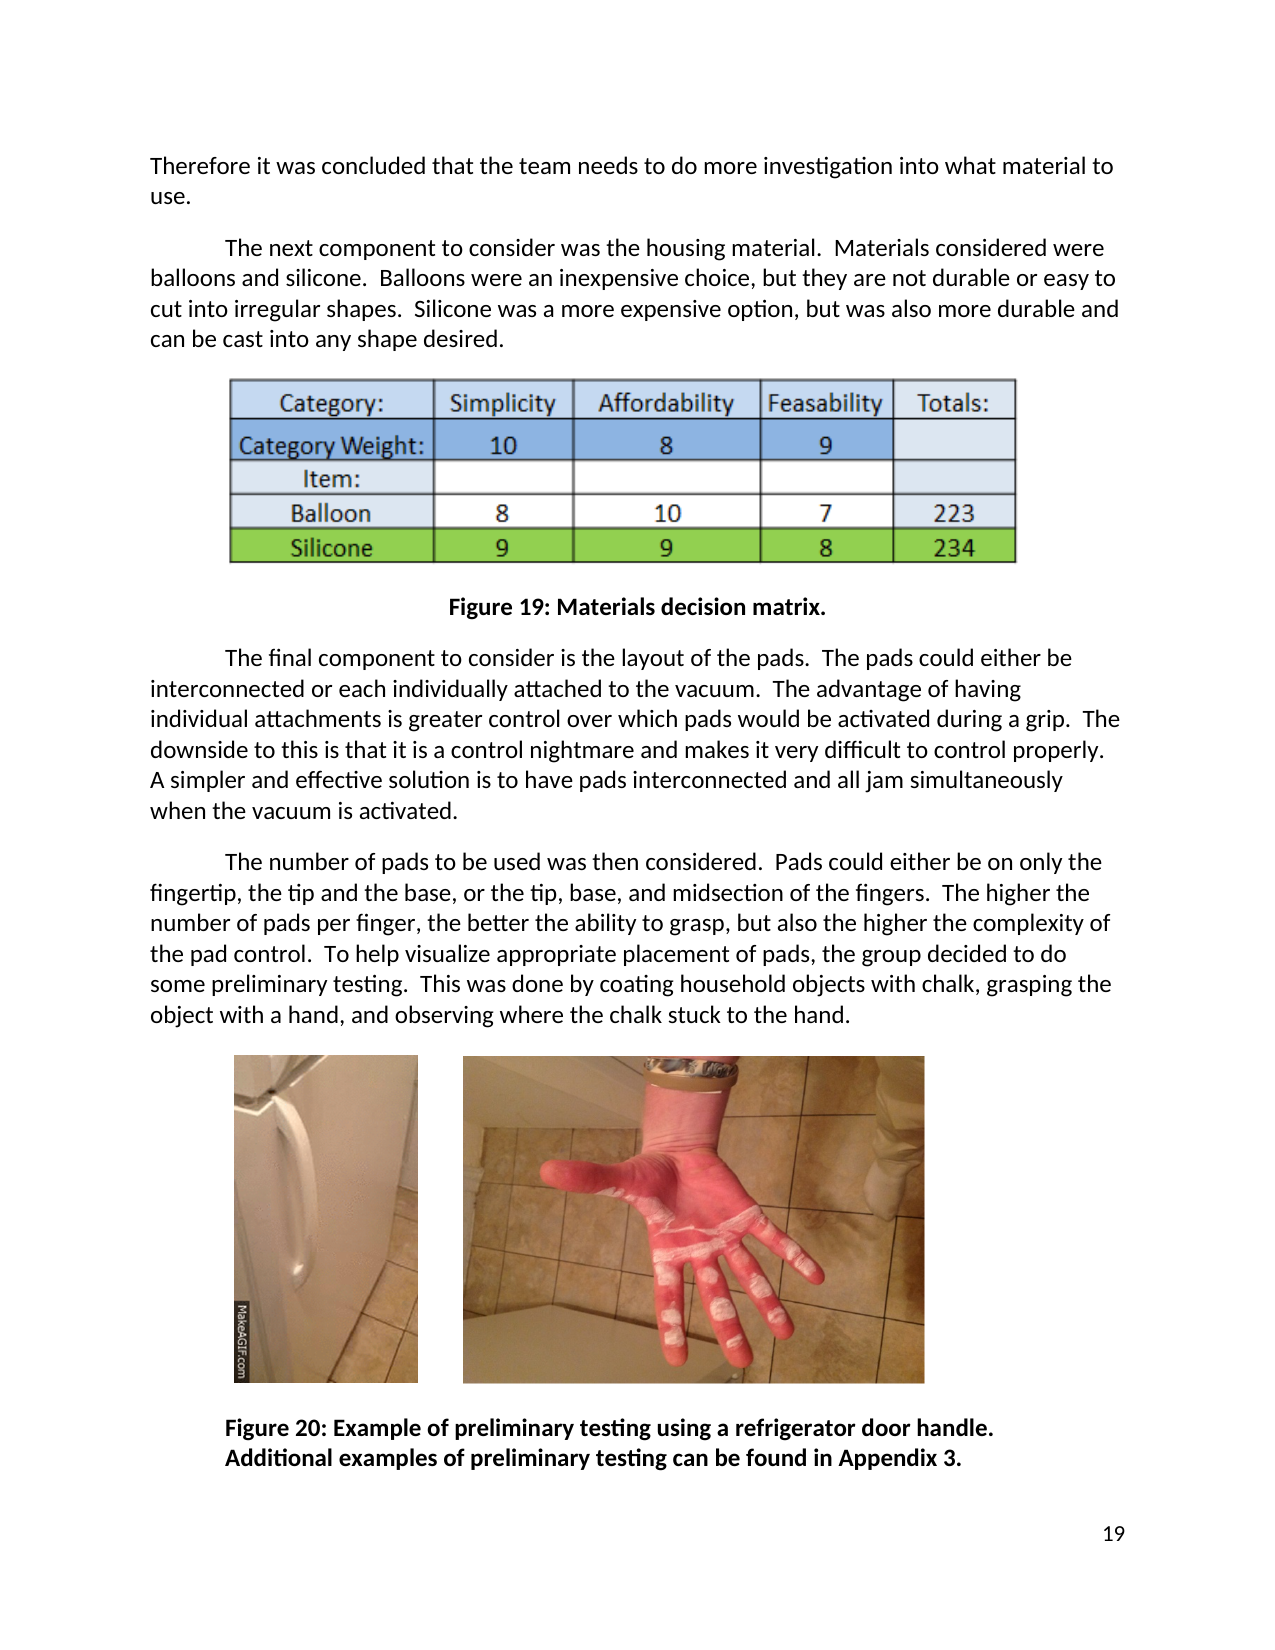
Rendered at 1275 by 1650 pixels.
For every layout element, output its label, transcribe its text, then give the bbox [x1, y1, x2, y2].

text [150, 150, 1125, 211]
text The final component to consider is the layout of the pads. The pads could either be interconnected or each individually attached to the vacuum. The advantage of having individual attachments is greater control over which pads would be activated during a grip. The downside to this is that it is a control nightmare and makes it very difficult to control properly. A simpler and effective solution is to have pads interconnected and all jam simultaneously when the vacuum is activated. [150, 642, 1125, 825]
text The number of pads to be used was then considered. Pads could either be on only the fingertip, the tip and the base, or the tip, base, and midsection of the fingers. The higher the number of pads per finger, the better the ability to grasp, but also the higher the complexity of the pad control. To help visualize appropriate placement of pads, the group decided to do some preliminary testing. This was done by coating household objects with chalk, grasping the object with a hand, and observing where the chalk stuck to the hand. [150, 846, 1125, 1029]
text The next component to consider was the housing material. Materials considered were balloons and silicone. Balloons were an inexpensive choice, but they are not durable or easy to cut into irregular shapes. Silicone was a more expensive option, but was also more durable and can be cast into any shape desired. [150, 232, 1125, 354]
picture [225, 374, 1021, 571]
picture [225, 1050, 942, 1392]
